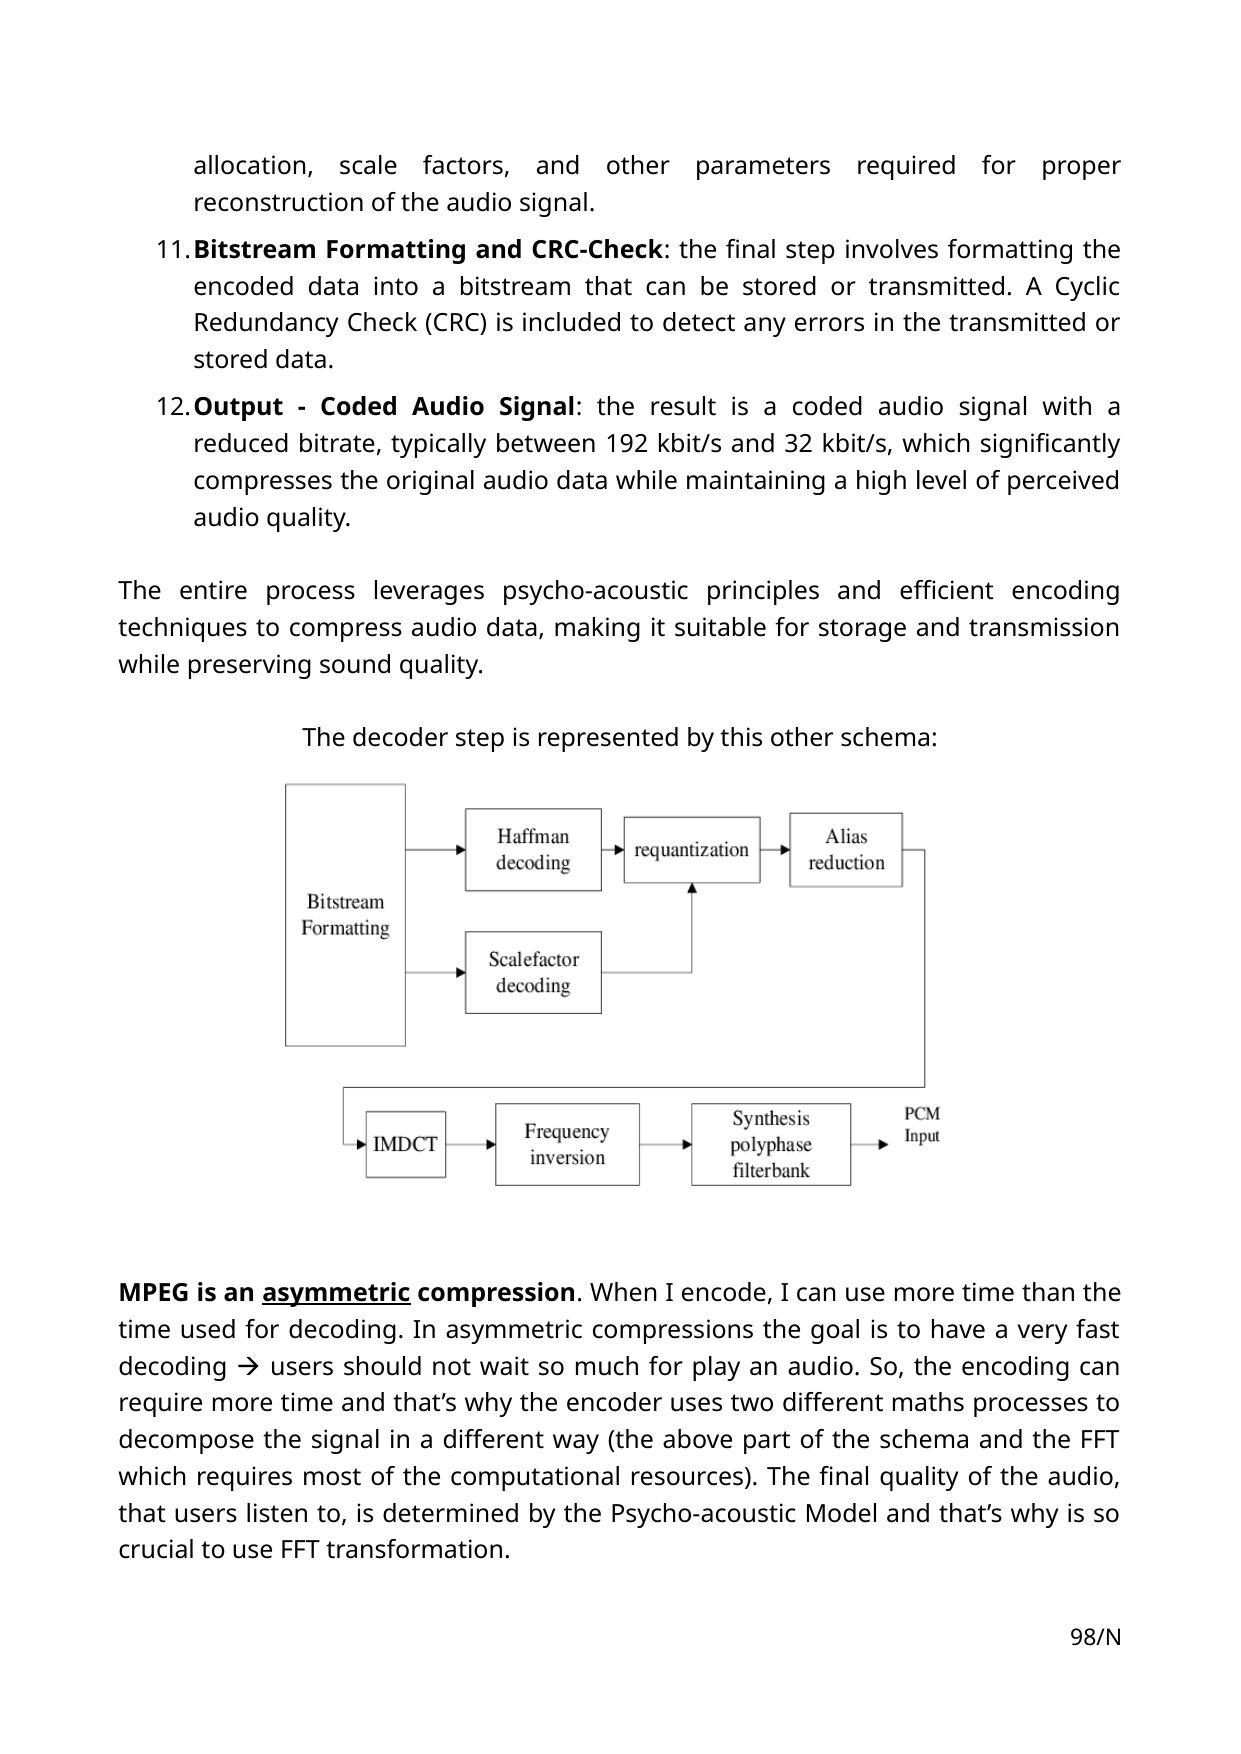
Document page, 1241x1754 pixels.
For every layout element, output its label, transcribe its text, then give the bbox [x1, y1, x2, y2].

text The entire process leverages psycho-acoustic principles and efficient encoding techniques to compress audio data, making it suitable for storage and transmission while preserving sound quality. [118, 573, 1122, 681]
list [156, 148, 1122, 218]
picture [271, 767, 970, 1199]
list Bitstream Formatting and CRC-Check: the final step involves formatting the encoded data into a bitstream that can be stored or transmitted. A Cyclic Redundancy Check (CRC) is included to detect any errors in the transmitted or stored data. [156, 232, 1122, 376]
text The decoder step is represented by this other schema: [118, 720, 1122, 754]
text MPEG is an asymmetric compression. When I encode, I can use more time than the time used for decoding. In asymmetric compressions the goal is to have a very fast decoding users should not wait so much for play an audio. So, the encoding can require more time and that’s why the encoder uses two different maths processes to decompose the signal in a different way (the above part of the schema and the FFT which requires most of the computational resources). The final quality of the audio, that users listen to, is determined by the Psycho-acoustic Model and that’s why is so crucial to use FFT transformation. [118, 1274, 1122, 1566]
list Output - Coded Audio Signal: the result is a coded audio signal with a reduced bitrate, typically between 192 kbit/s and 32 kbit/s, which significantly compresses the original audio data while maintaining a high level of perceived audio quality. [156, 389, 1122, 533]
